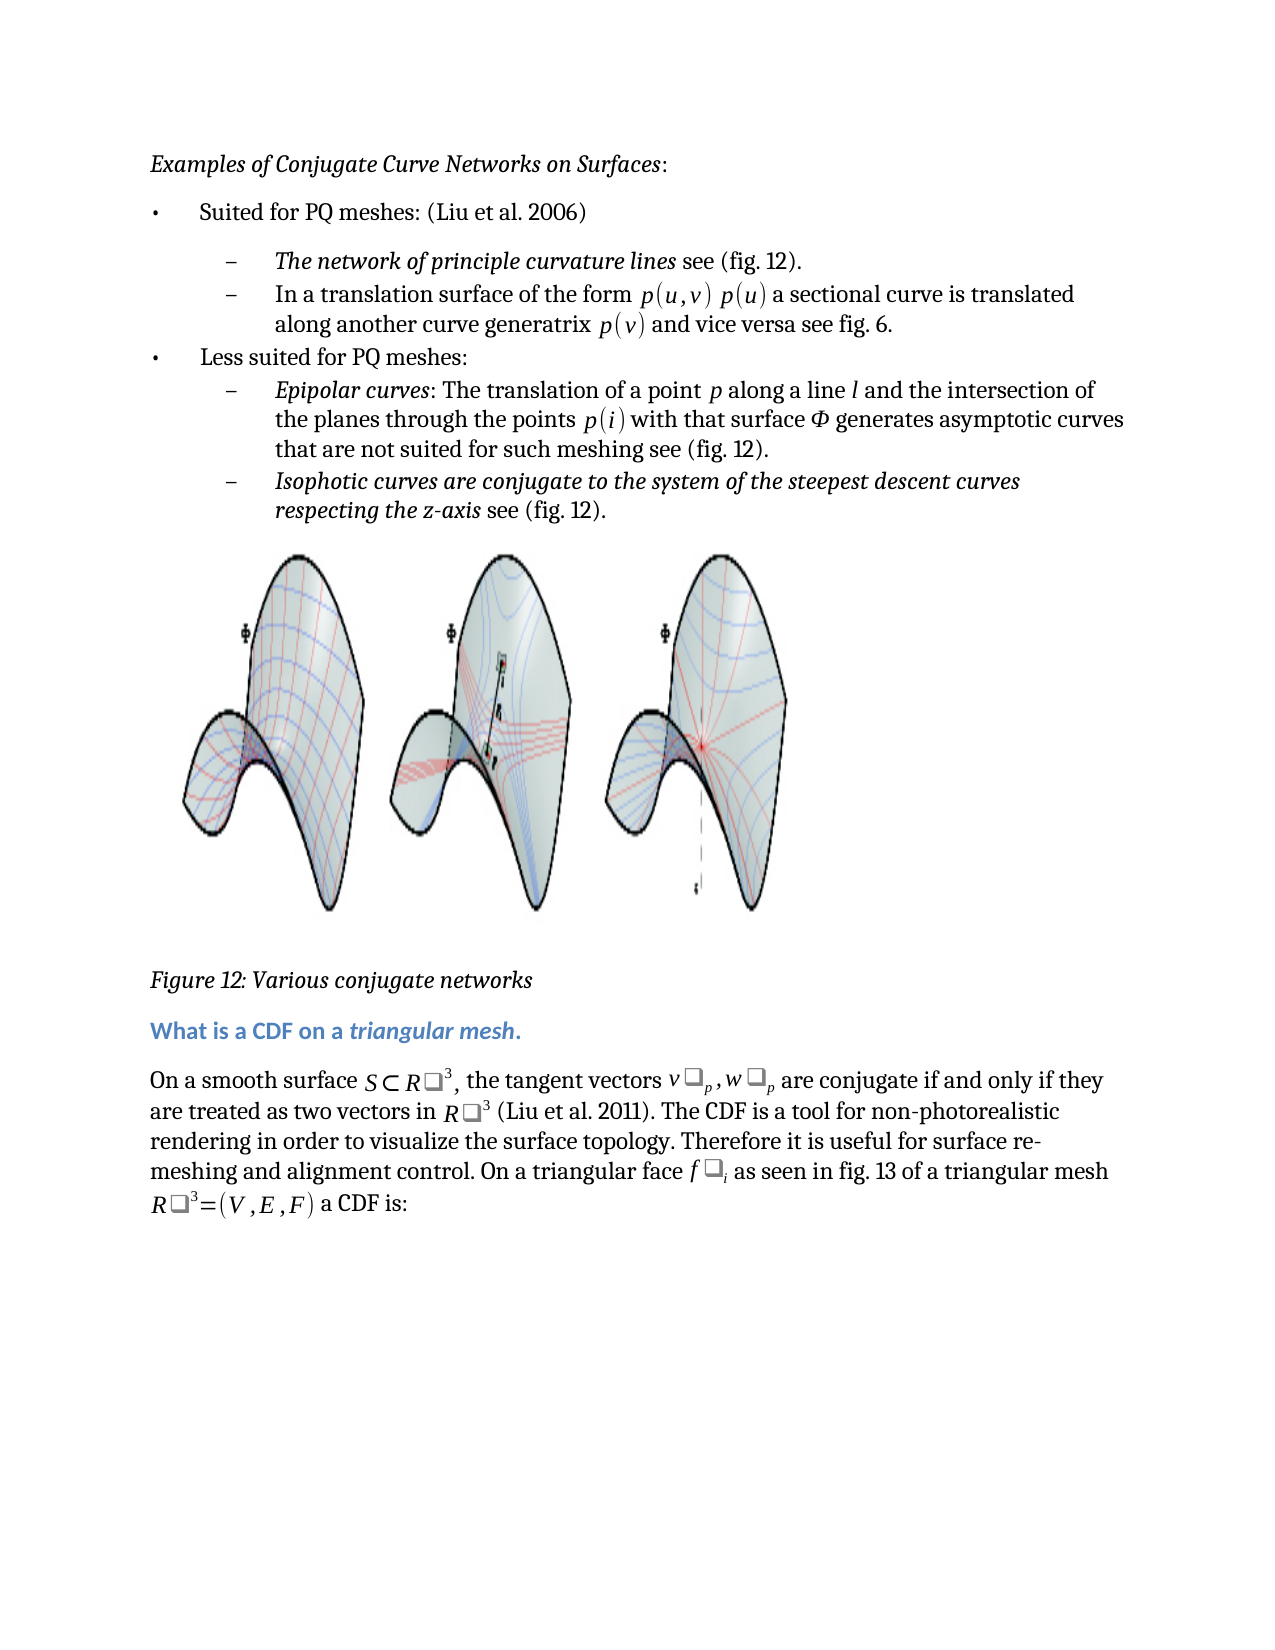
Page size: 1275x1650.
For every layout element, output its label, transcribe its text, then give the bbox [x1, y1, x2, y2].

subtitle What is a CDF on a triangular mesh. [150, 1015, 1125, 1046]
picture [168, 528, 794, 945]
list Epipolar curves: The translation of a point along a line and the intersection of the planes through the points with that surface generates asymptotic curves that are not suited for such meshing see (fig. 12). [225, 376, 1125, 463]
list In a translation surface of the form a sectional curve is translated along another curve generatrix and vice versa see fig. 6. [225, 279, 1125, 339]
list The network of principle curvature lines see (fig. 12). [225, 247, 1125, 276]
list Less suited for PQ meshes: [150, 343, 1125, 372]
text Examples of Conjugate Curve Networks on Surfaces: [150, 150, 1125, 179]
list Isophotic curves are conjugate to the system of the steepest descent curves respecting the z-axis see (fig. 12). [225, 467, 1125, 524]
text Figure 12: Various conjugate networks [150, 966, 1125, 994]
list Suited for PQ meshes: (Liu et al. 2006) [150, 197, 1125, 226]
text On a smooth surface the tangent vectors are conjugate if and only if they are treated as two vectors in (Liu et al. 2011). The CDF is a tool for non-photorealistic rendering in order to visualize the surface topology. Therefore it is useful for surface re-meshing and alignment control. On a triangular face as seen in fig. 13 of a triangular mesh a CDF is: [150, 1065, 1125, 1220]
